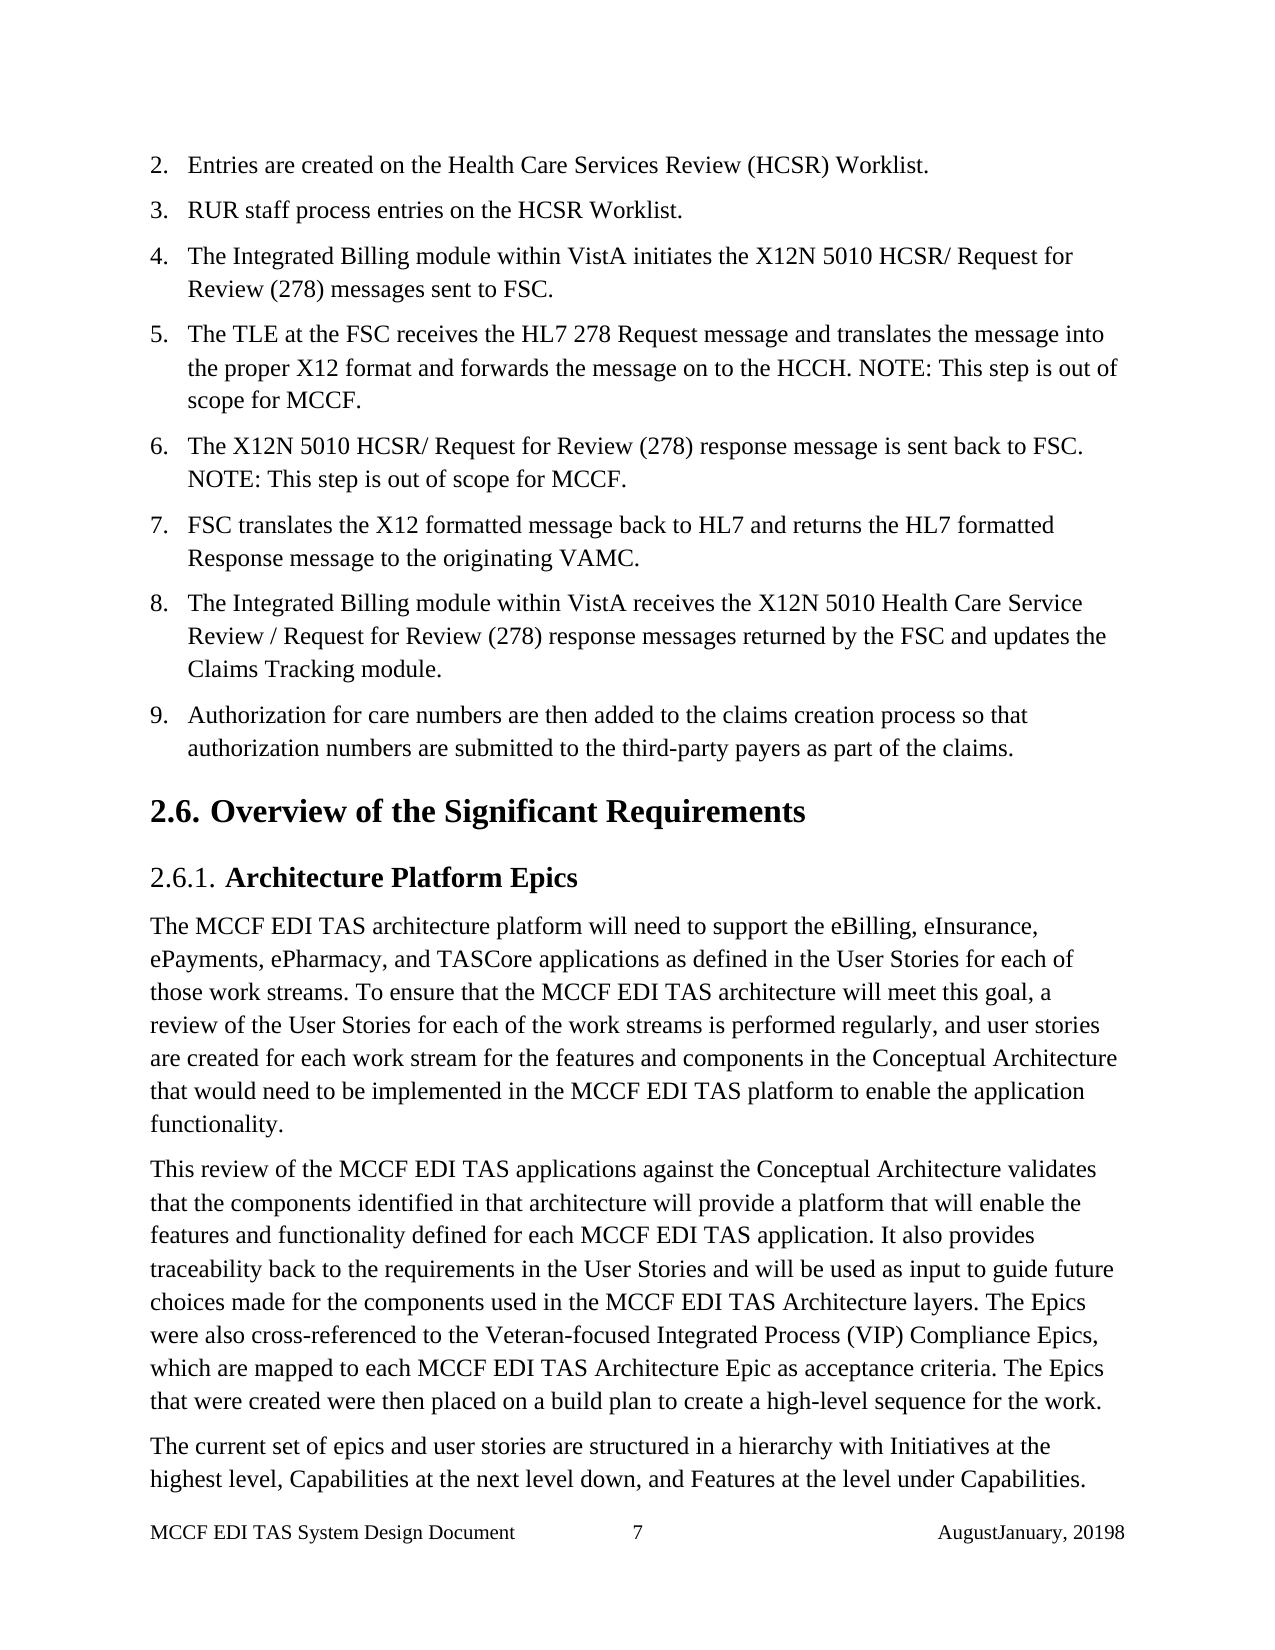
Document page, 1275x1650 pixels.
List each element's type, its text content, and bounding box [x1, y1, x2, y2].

subtitle Architecture Platform Epics [150, 860, 1125, 893]
text The TLE at the FSC receives the HL7 278 Request message and translates the message into the proper X12 format and forwards the message on to the HCCH. NOTE: This step is out of scope for MCCF. [150, 319, 1125, 414]
text Entries are created on the Health Care Services Review (HCSR) Worklist. [150, 150, 1125, 179]
text RUR staff process entries on the HCSR Worklist. [150, 196, 1125, 224]
subtitle Overview of the Significant Requirements [150, 791, 1125, 829]
text Authorization for care numbers are then added to the claims creation process so that authorization numbers are submitted to the third-party payers as part of the claims. [150, 700, 1125, 762]
text The Integrated Billing module within VistA initiates the X12N 5010 HCSR/ Request for Review (278) messages sent to FSC. [150, 241, 1125, 303]
text FSC translates the X12 formatted message back to HL7 and returns the HL7 formatted Response message to the originating VAMC. [150, 510, 1125, 571]
text The MCCF EDI TAS architecture platform will need to support the eBilling, eInsurance, ePayments, ePharmacy, and TASCore applications as defined in the User Stories for each of those work streams. To ensure that the MCCF EDI TAS architecture will meet this goal, a review of the User Stories for each of the work streams is performed regularly, and user stories are created for each work stream for the features and components in the Conceptual Architecture that would need to be implemented in the MCCF EDI TAS platform to enable the application functionality. [150, 911, 1125, 1138]
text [150, 1431, 1125, 1493]
text The Integrated Billing module within VistA receives the X12N 5010 Health Care Service Review / Request for Review (278) response messages returned by the FSC and updates the Claims Tracking module. [150, 588, 1125, 683]
text This review of the MCCF EDI TAS applications against the Conceptual Architecture validates that the components identified in that architecture will provide a platform that will enable the features and functionality defined for each MCCF EDI TAS application. It also provides traceability back to the requirements in the User Stories and will be used as input to guide future choices made for the components used in the MCCF EDI TAS Architecture layers. The Epics were also cross-referenced to the Veteran-focused Integrated Process (VIP) Compliance Epics, which are mapped to each MCCF EDI TAS Architecture Epic as acceptance criteria. The Epics that were created were then placed on a build plan to create a high-level sequence for the work. [150, 1154, 1125, 1414]
text The X12N 5010 HCSR/ Request for Review (278) response message is sent back to FSC. NOTE: This step is out of scope for MCCF. [150, 431, 1125, 493]
